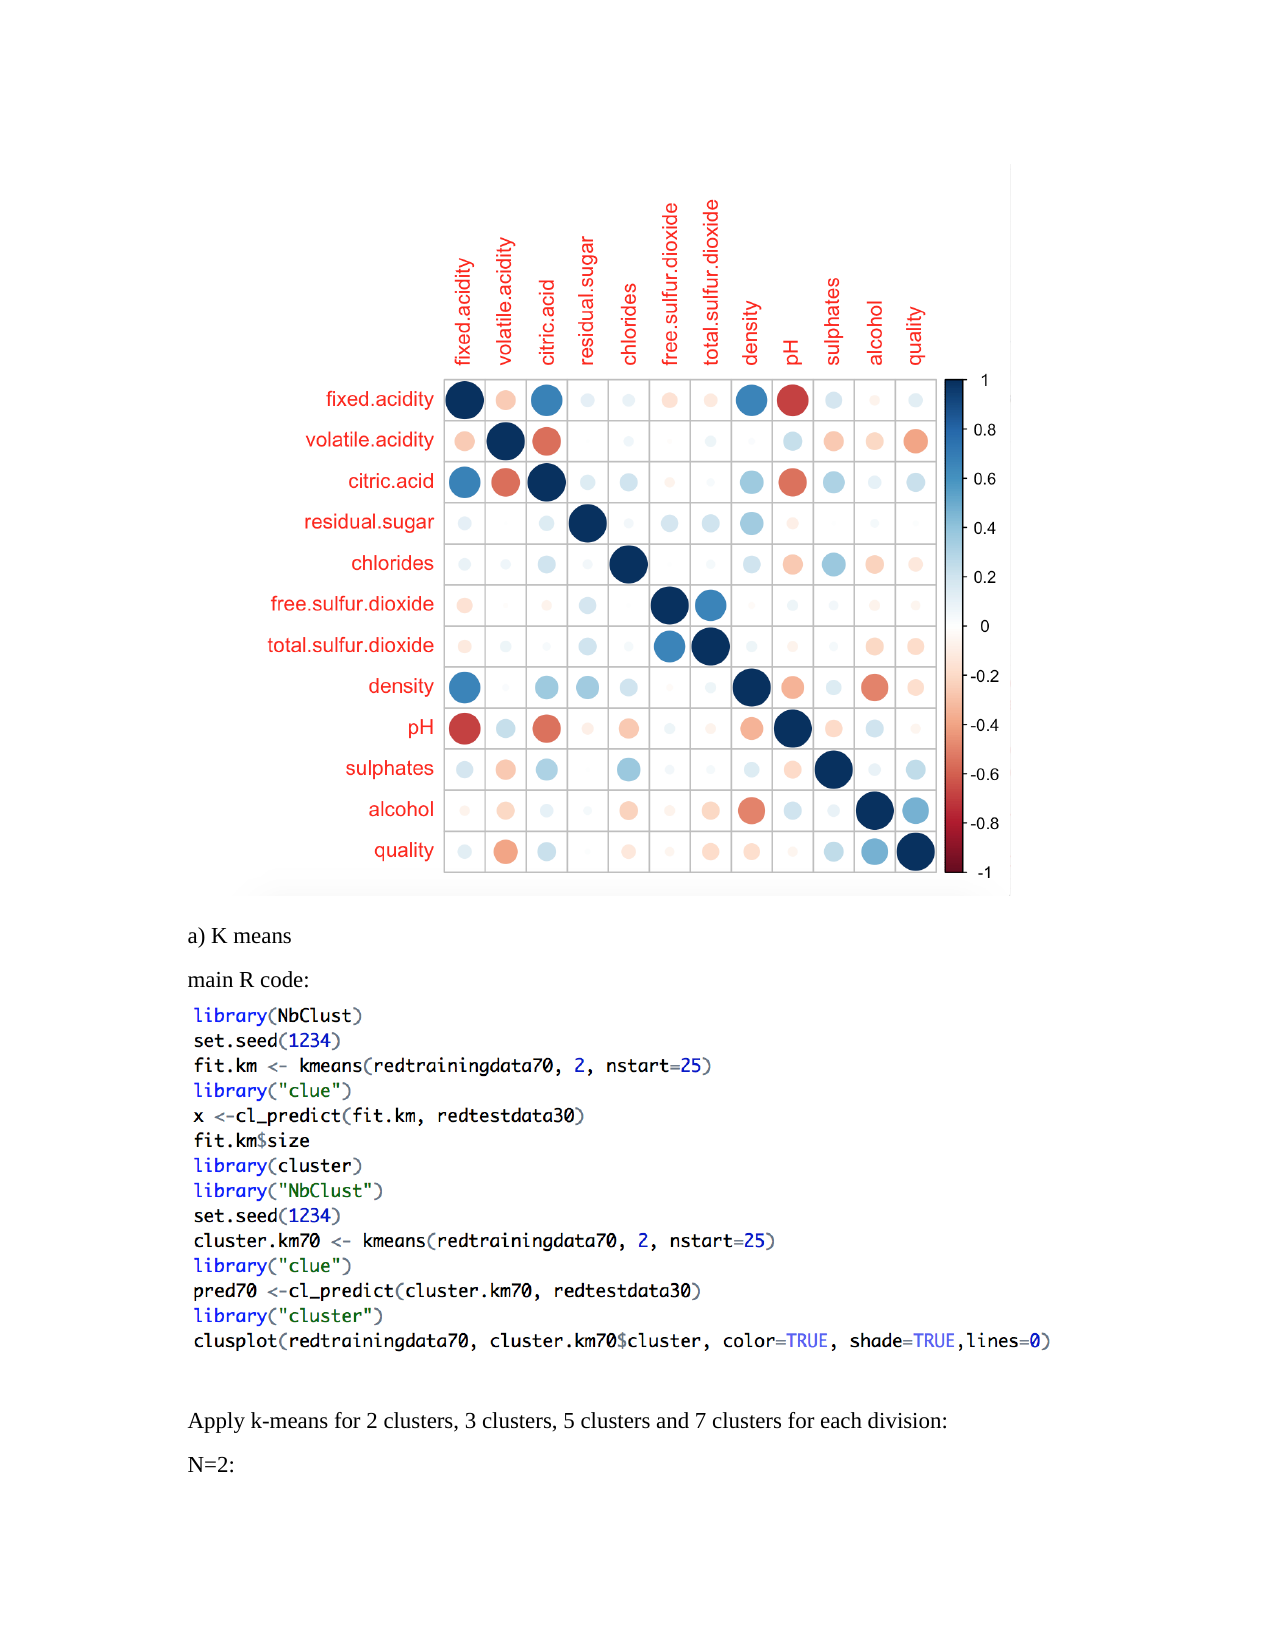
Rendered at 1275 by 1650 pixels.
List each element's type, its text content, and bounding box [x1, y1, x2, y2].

text N=2: [187, 1442, 1087, 1486]
text main R code: [187, 957, 1087, 1001]
picture [187, 1001, 1087, 1366]
text Apply k-means for 2 clusters, 3 clusters, 5 clusters and 7 clusters for each division: [187, 1398, 1087, 1442]
text a) K means [187, 913, 1087, 957]
picture [187, 164, 1011, 896]
